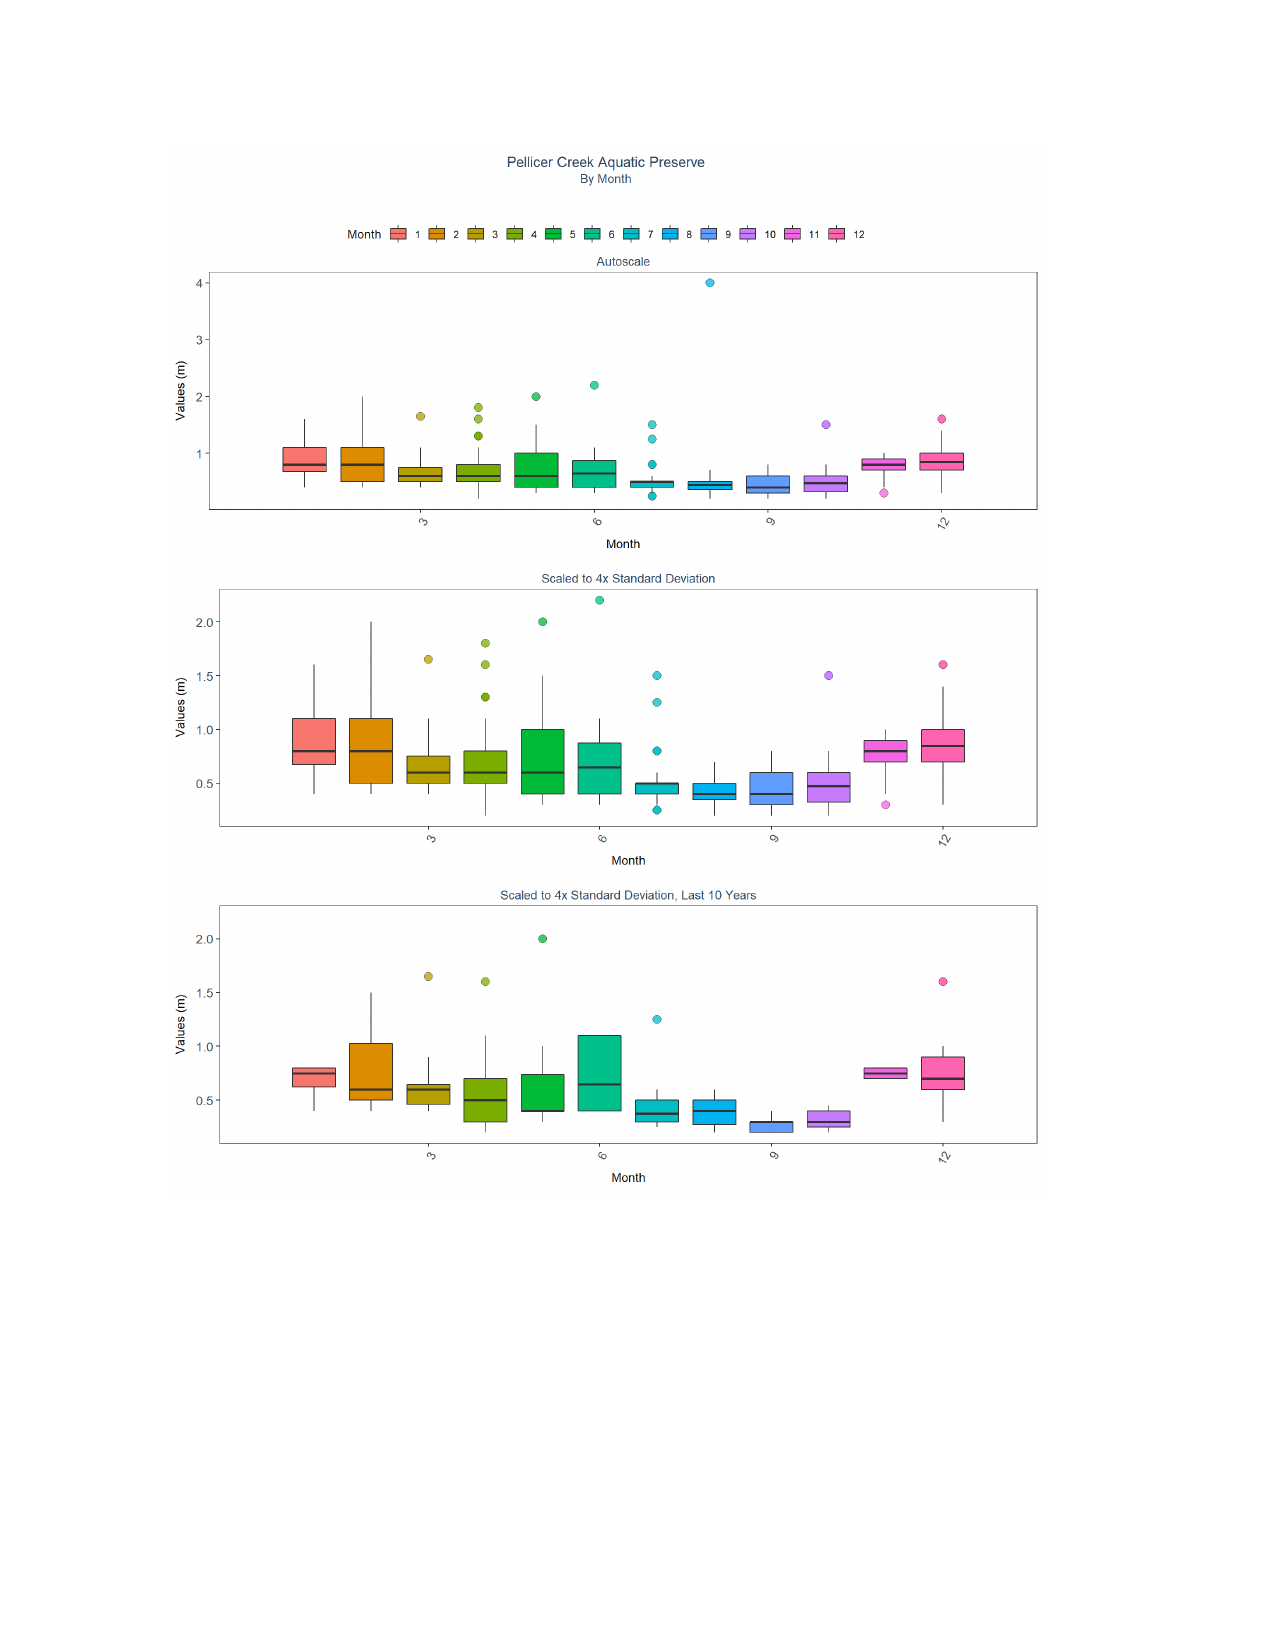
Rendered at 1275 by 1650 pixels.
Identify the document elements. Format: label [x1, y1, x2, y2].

picture [168, 150, 1044, 1200]
